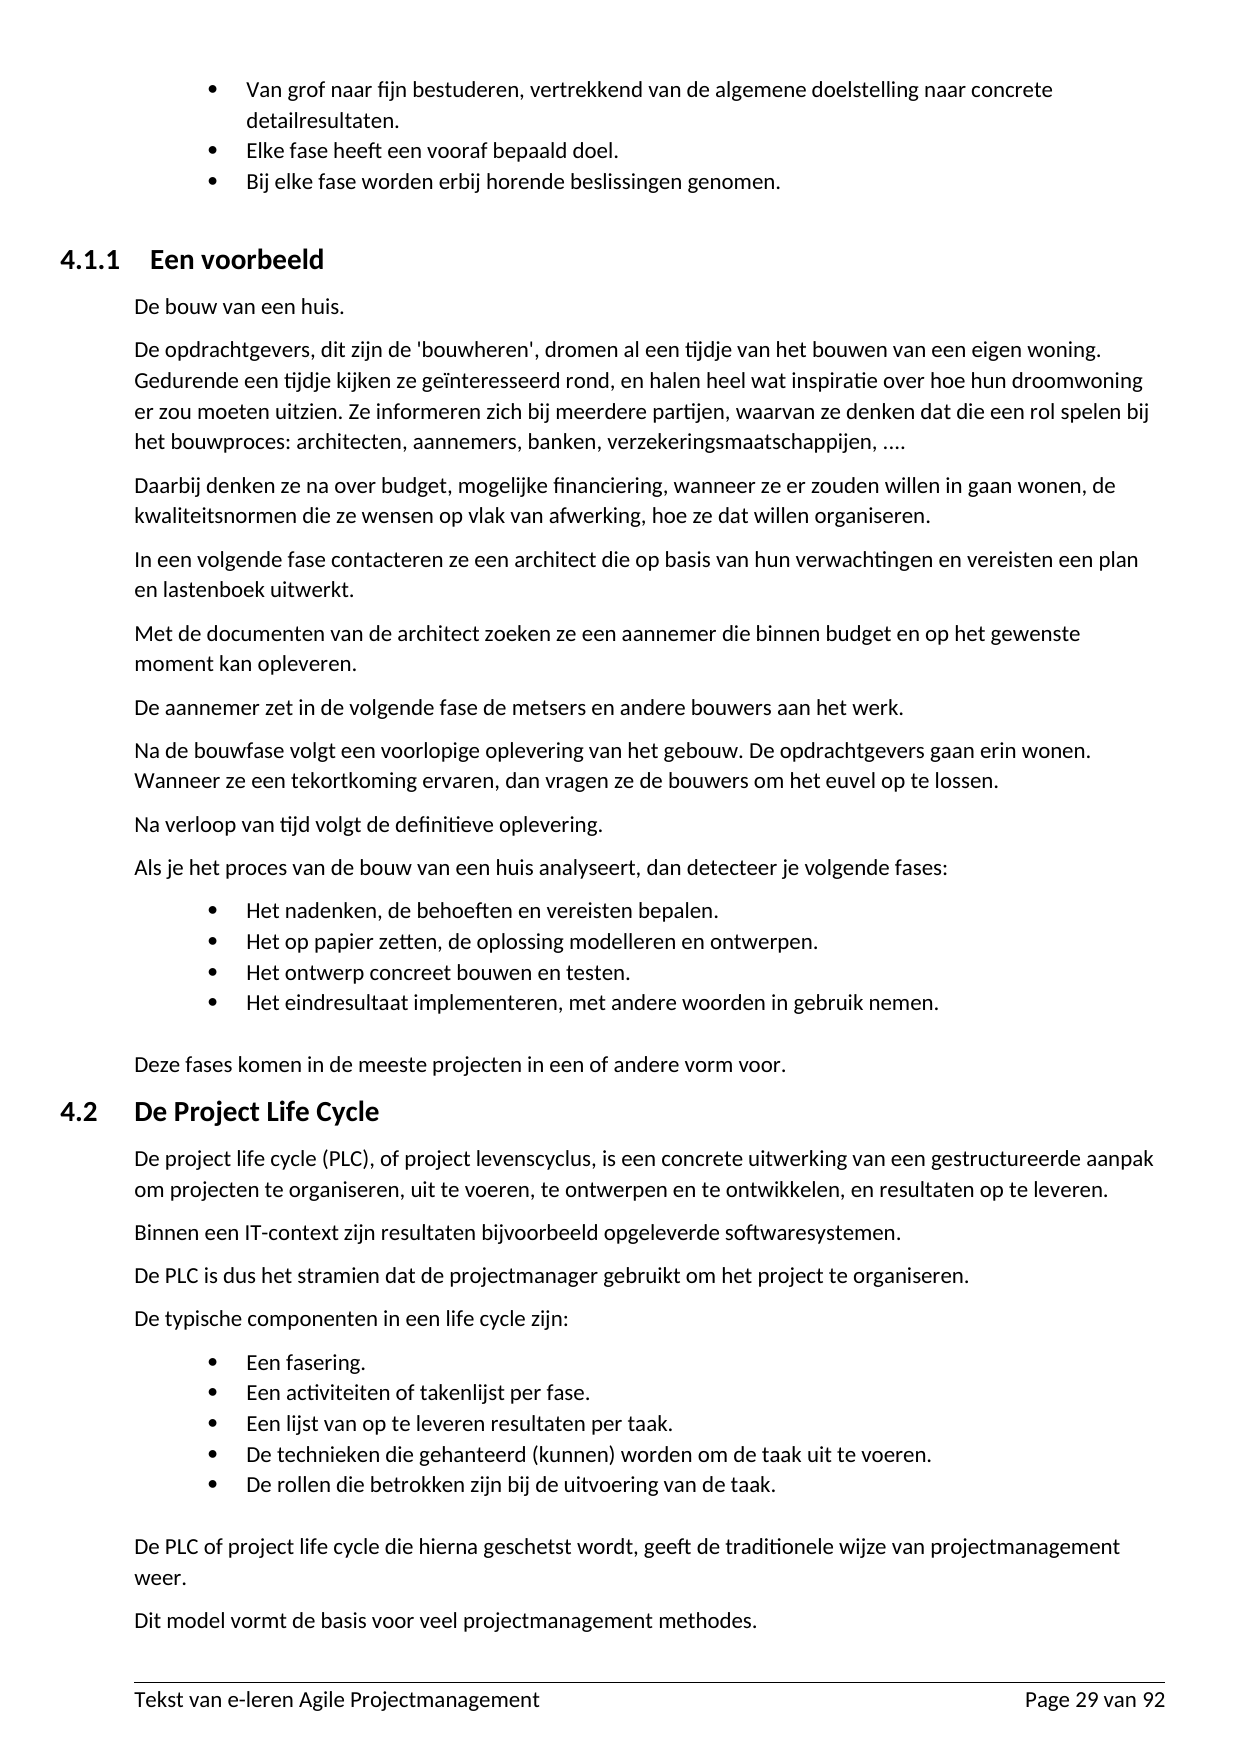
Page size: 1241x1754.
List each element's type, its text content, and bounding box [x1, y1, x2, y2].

text Deze fases komen in de meeste projecten in een of andere vorm voor. [134, 1050, 1165, 1078]
text Bij elke fase worden erbij horende beslissingen genomen. [209, 167, 1165, 195]
text Als je het proces van de bouw van een huis analyseert, dan detecteer je volgende fases: [134, 853, 1165, 881]
subtitle De Project Life Cycle [60, 1093, 1165, 1129]
text Elke fase heeft een vooraf bepaald doel. [209, 136, 1165, 164]
text Het ontwerp concreet bouwen en testen. [209, 958, 1165, 986]
text De technieken die gehanteerd (kunnen) worden om de taak uit te voeren. [209, 1440, 1165, 1468]
subtitle Een voorbeeld [60, 241, 1165, 277]
text De PLC of project life cycle die hierna geschetst wordt, geeft de traditionele wijze van projectmanagement weer. [134, 1532, 1165, 1591]
text Van grof naar fijn bestuderen, vertrekkend van de algemene doelstelling naar concrete detailresultaten. [209, 75, 1165, 134]
text In een volgende fase contacteren ze een architect die op basis van hun verwachtingen en vereisten een plan en lastenboek uitwerkt. [134, 545, 1165, 603]
text Een lijst van op te leveren resultaten per taak. [209, 1409, 1165, 1437]
text Binnen een IT-context zijn resultaten bijvoorbeeld opgeleverde softwaresystemen. [134, 1218, 1165, 1246]
text De typische componenten in een life cycle zijn: [134, 1304, 1165, 1332]
text De aannemer zet in de volgende fase de metsers en andere bouwers aan het werk. [134, 693, 1165, 721]
text Het op papier zetten, de oplossing modelleren en ontwerpen. [209, 927, 1165, 955]
text De PLC is dus het stramien dat de projectmanager gebruikt om het project te organiseren. [134, 1261, 1165, 1289]
text Een activiteiten of takenlijst per fase. [209, 1378, 1165, 1406]
text Daarbij denken ze na over budget, mogelijke financiering, wanneer ze er zouden willen in gaan wonen, de kwaliteitsnormen die ze wensen op vlak van afwerking, hoe ze dat willen organiseren. [134, 471, 1165, 529]
text Het eindresultaat implementeren, met andere woorden in gebruik nemen. [209, 988, 1165, 1016]
text Dit model vormt de basis voor veel projectmanagement methodes. [134, 1606, 1165, 1634]
text Na de bouwfase volgt een voorlopige oplevering van het gebouw. De opdrachtgevers gaan erin wonen. Wanneer ze een tekortkoming ervaren, dan vragen ze de bouwers om het euvel op te lossen. [134, 736, 1165, 794]
text Een fasering. [209, 1348, 1165, 1376]
text De opdrachtgevers, dit zijn de 'bouwheren', dromen al een tijdje van het bouwen van een eigen woning. Gedurende een tijdje kijken ze geïnteresseerd rond, en halen heel wat inspiratie over hoe hun droomwoning er zou moeten uitzien. Ze informeren zich bij meerdere partijen, waarvan ze denken dat die een rol spelen bij het bouwproces: architecten, aannemers, banken, verzekeringsmaatschappijen, .... [134, 335, 1165, 456]
text Na verloop van tijd volgt de definitieve oplevering. [134, 810, 1165, 838]
text Het nadenken, de behoeften en vereisten bepalen. [209, 896, 1165, 924]
text De bouw van een huis. [134, 292, 1165, 320]
text De project life cycle (PLC), of project levenscyclus, is een concrete uitwerking van een gestructureerde aanpak om projecten te organiseren, uit te voeren, te ontwerpen en te ontwikkelen, en resultaten op te leveren. [134, 1144, 1165, 1203]
text De rollen die betrokken zijn bij de uitvoering van de taak. [209, 1471, 1165, 1499]
text Met de documenten van de architect zoeken ze een aannemer die binnen budget en op het gewenste moment kan opleveren. [134, 619, 1165, 677]
